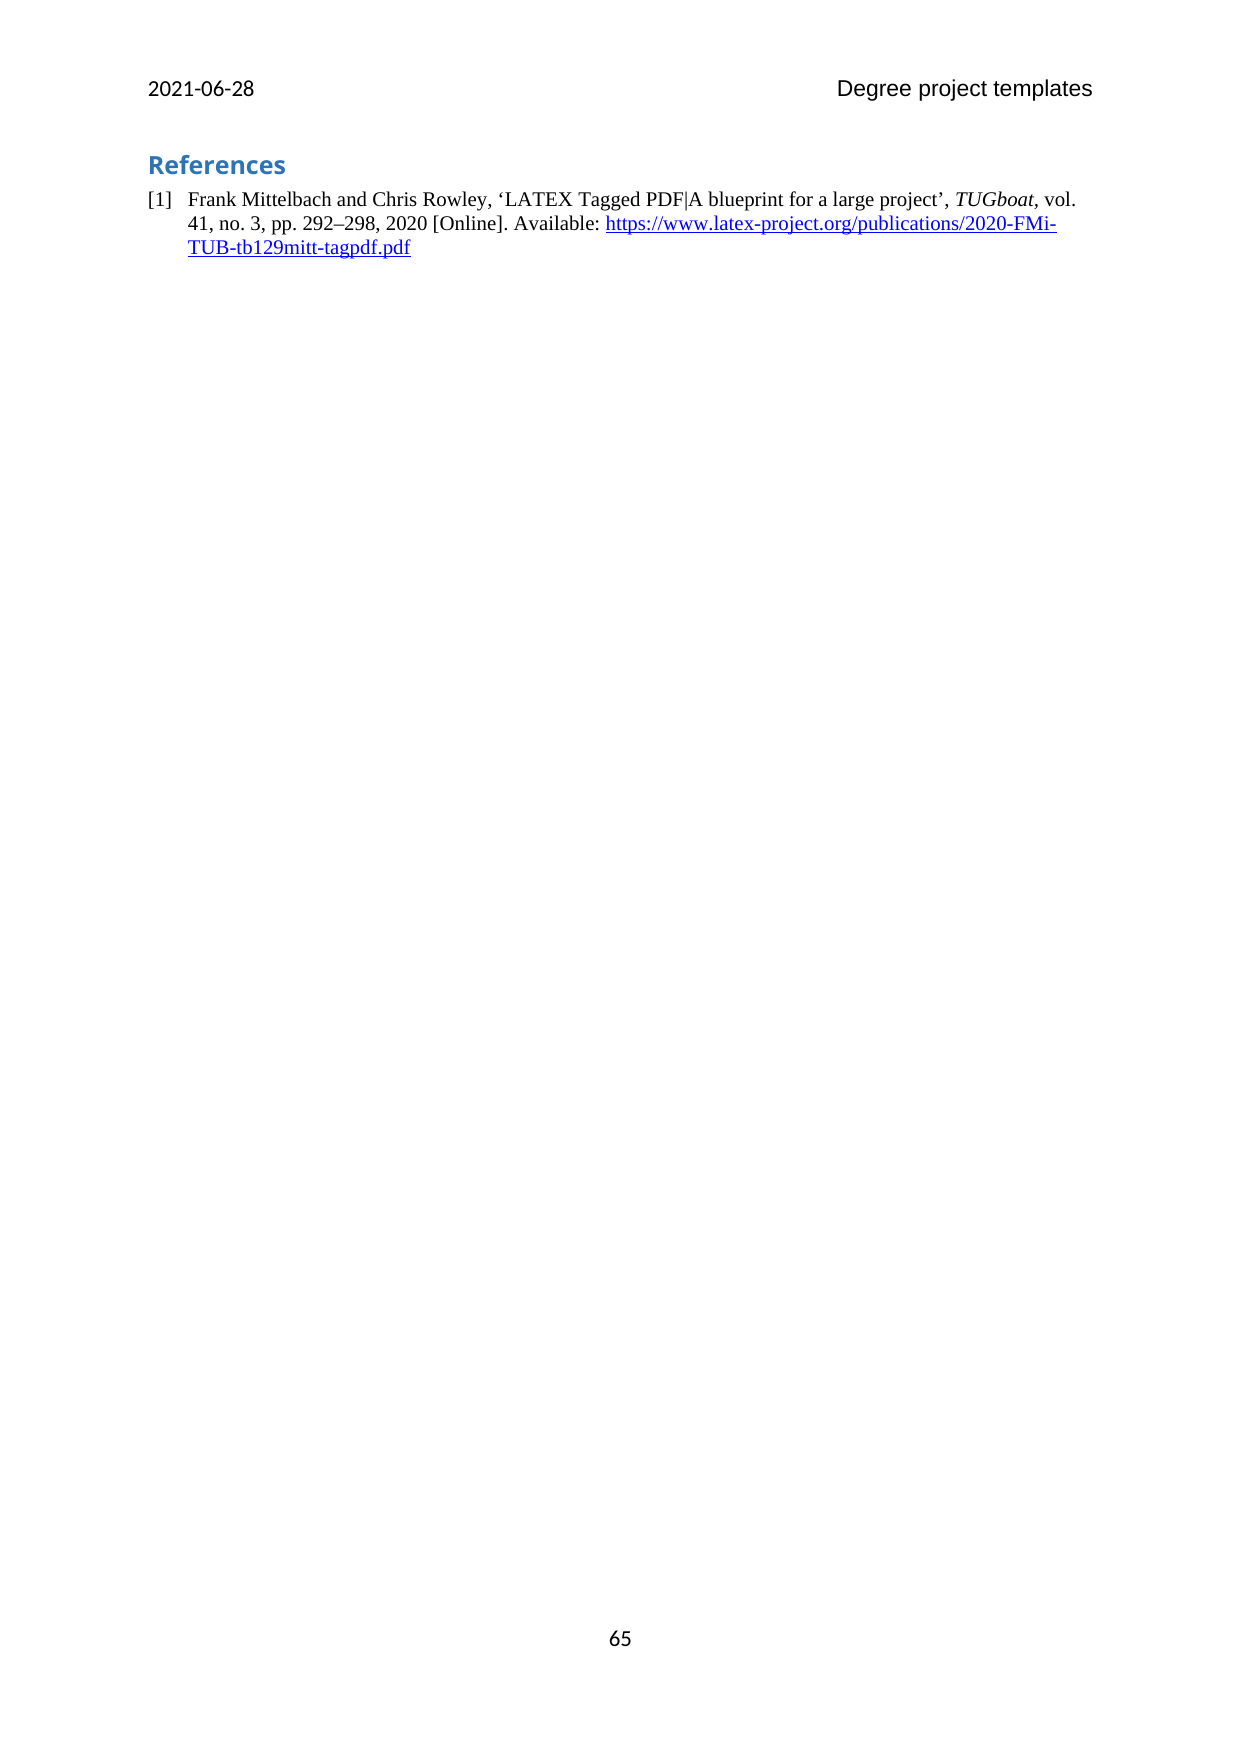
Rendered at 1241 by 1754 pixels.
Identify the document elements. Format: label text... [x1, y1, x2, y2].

subtitle References [148, 148, 1093, 182]
text [1] Frank Mittelbach and Chris Rowley, ‘LATEX Tagged PDF|A blueprint for a large project’, TUGboat, vol. 41, no. 3, pp. 292–298, 2020 [Online]. Available: https://www.latex-project.org/publications/2020-FMi-TUB-tb129mitt-tagpdf.pdf [148, 187, 1093, 259]
